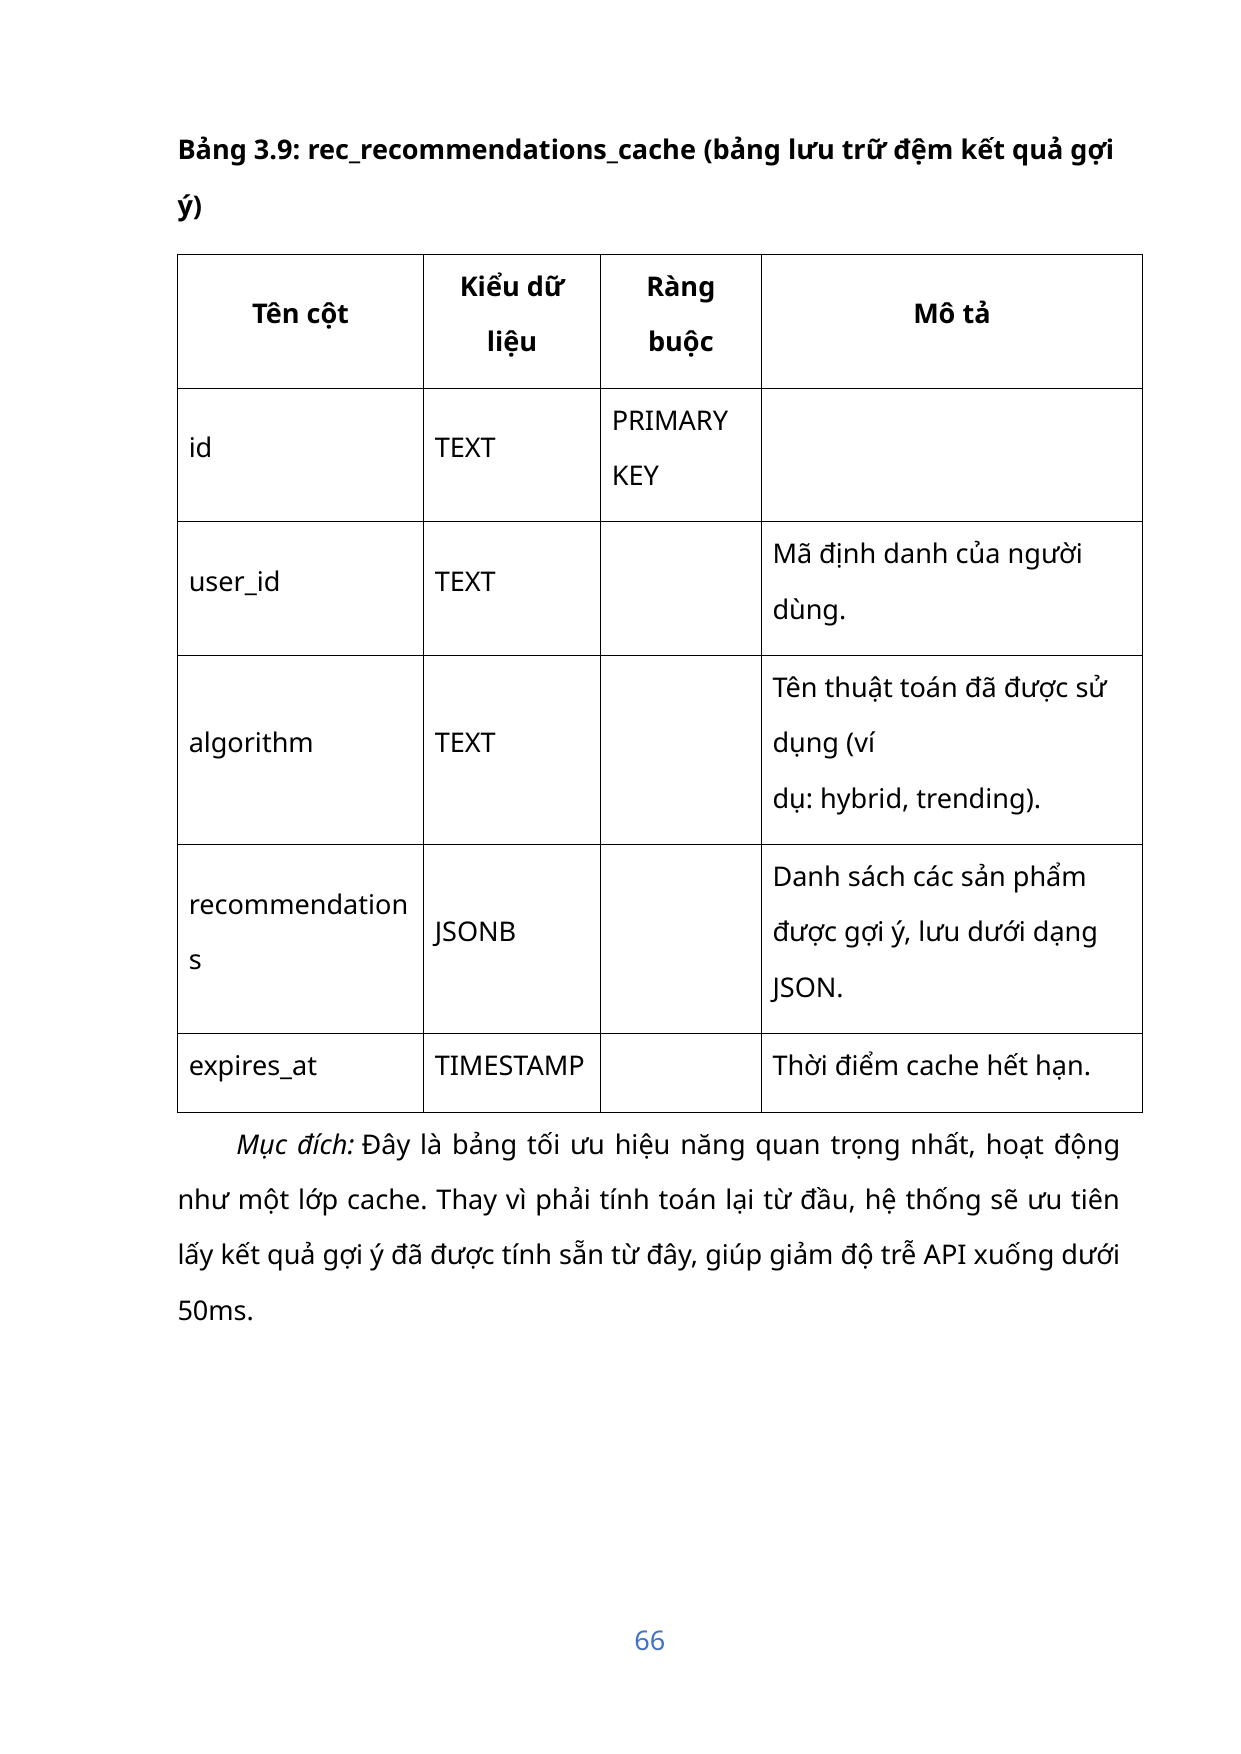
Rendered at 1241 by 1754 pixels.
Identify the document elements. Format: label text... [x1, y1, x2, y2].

table_header Mô tả [762, 255, 1142, 387]
table_cell JSONB [424, 845, 600, 1033]
table_header Kiểu dữ liệu [424, 255, 600, 387]
table_cell algorithm [178, 656, 423, 844]
table_cell Tên thuật toán đã được sử dụng (ví dụ: hybrid, trending). [762, 656, 1142, 844]
table_cell TEXT [424, 656, 600, 844]
table_cell [601, 656, 761, 844]
table_cell TIMESTAMP [424, 1034, 600, 1112]
text Mục đích: Đây là bảng tối ưu hiệu năng quan trọng nhất, hoạt động như một lớp cache. Thay vì phải tính toán lại từ đầu, hệ thống sẽ ưu tiên lấy kết quả gợi ý đã được tính sẵn từ đây, giúp giảm độ trễ API xuống dưới 50ms. [177, 1125, 1122, 1328]
table_cell PRIMARY KEY [601, 389, 761, 521]
table_cell [601, 522, 761, 655]
table_cell TEXT [424, 389, 600, 521]
table_cell TEXT [424, 522, 600, 655]
table_cell id [178, 389, 423, 521]
table_cell Danh sách các sản phẩm được gợi ý, lưu dưới dạng JSON. [762, 845, 1142, 1033]
table_cell [762, 389, 1142, 521]
text Bảng 3.9: rec_recommendations_cache (bảng lưu trữ đệm kết quả gợi ý) [177, 131, 1122, 223]
table_cell Mã định danh của người dùng. [762, 522, 1142, 655]
table_cell [601, 1034, 761, 1112]
table_cell [601, 845, 761, 1033]
table_cell recommendations [178, 845, 423, 1033]
table_cell expires_at [178, 1034, 423, 1112]
table_header Tên cột [178, 255, 423, 387]
table_header Ràng buộc [601, 255, 761, 387]
table_cell user_id [178, 522, 423, 655]
table_cell Thời điểm cache hết hạn. [762, 1034, 1142, 1112]
